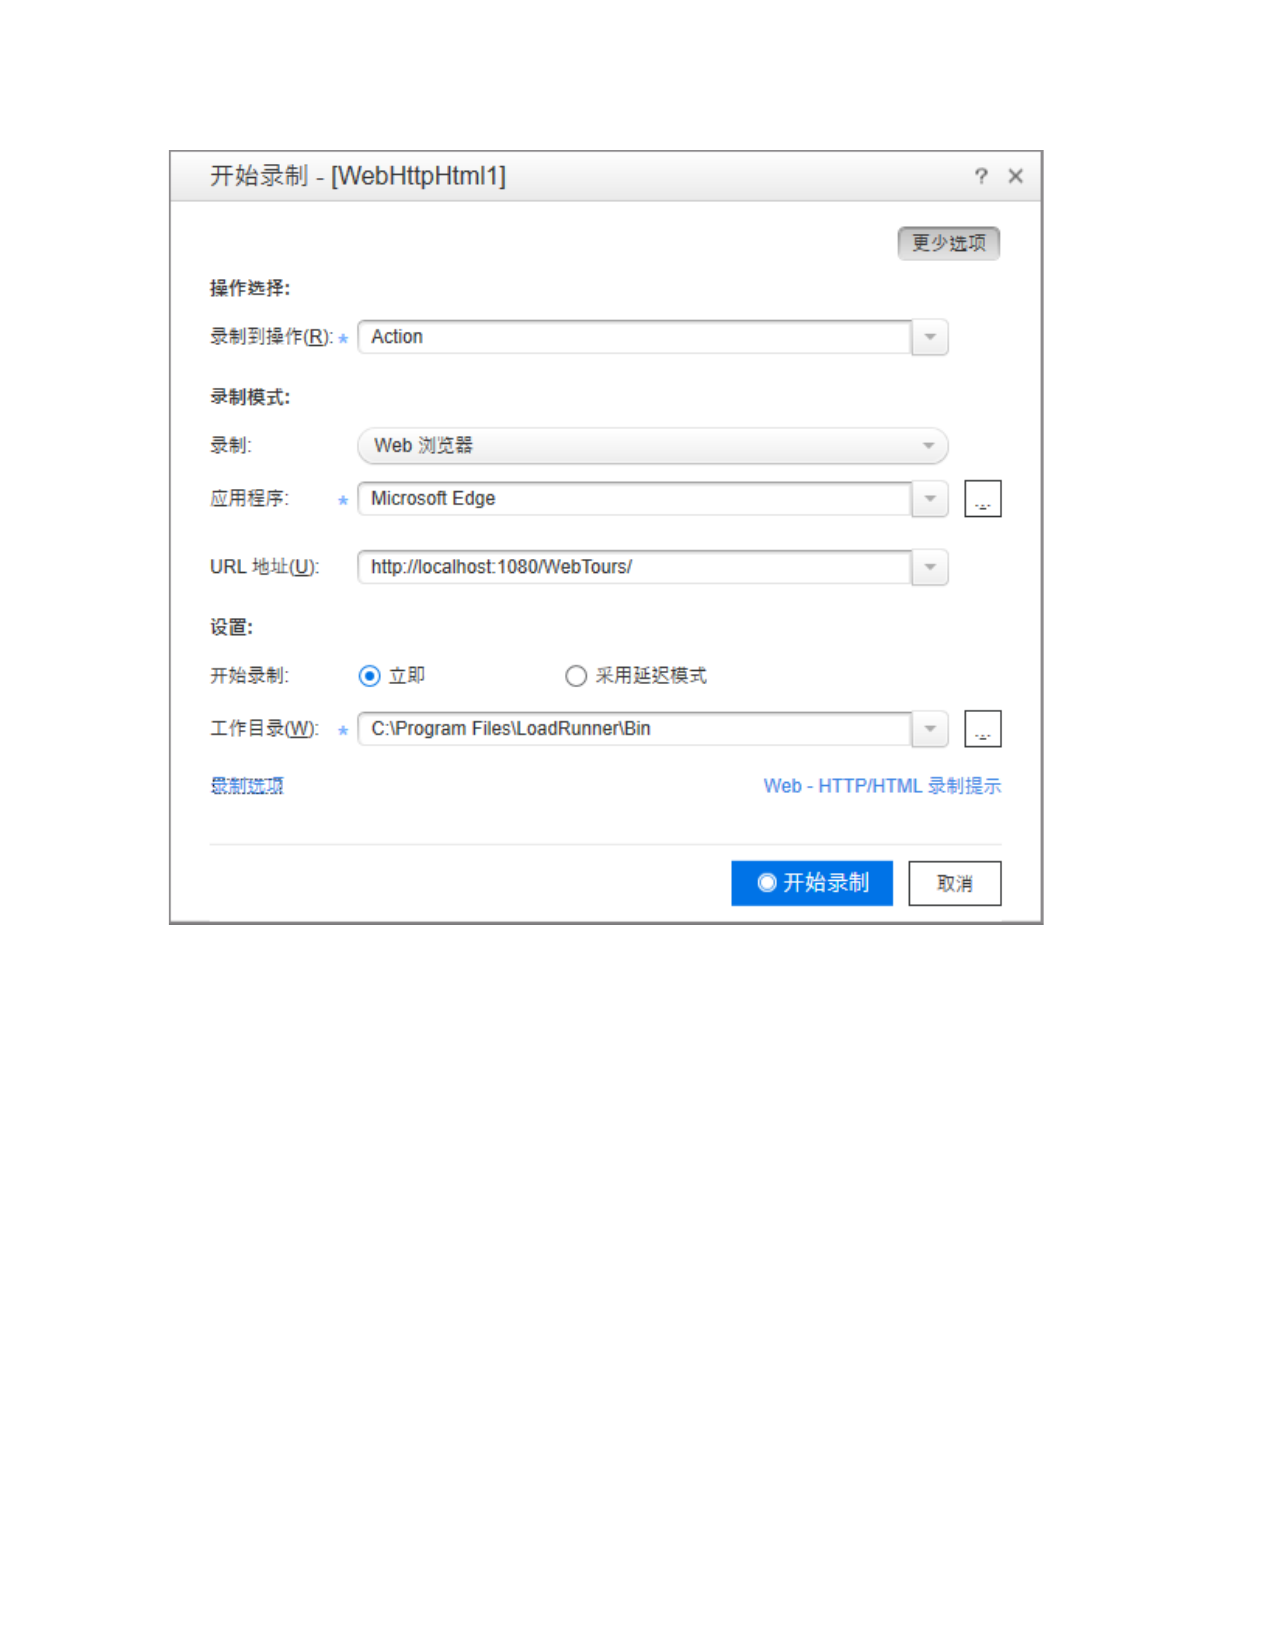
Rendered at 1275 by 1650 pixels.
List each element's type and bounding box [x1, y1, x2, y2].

picture [168, 150, 1044, 925]
